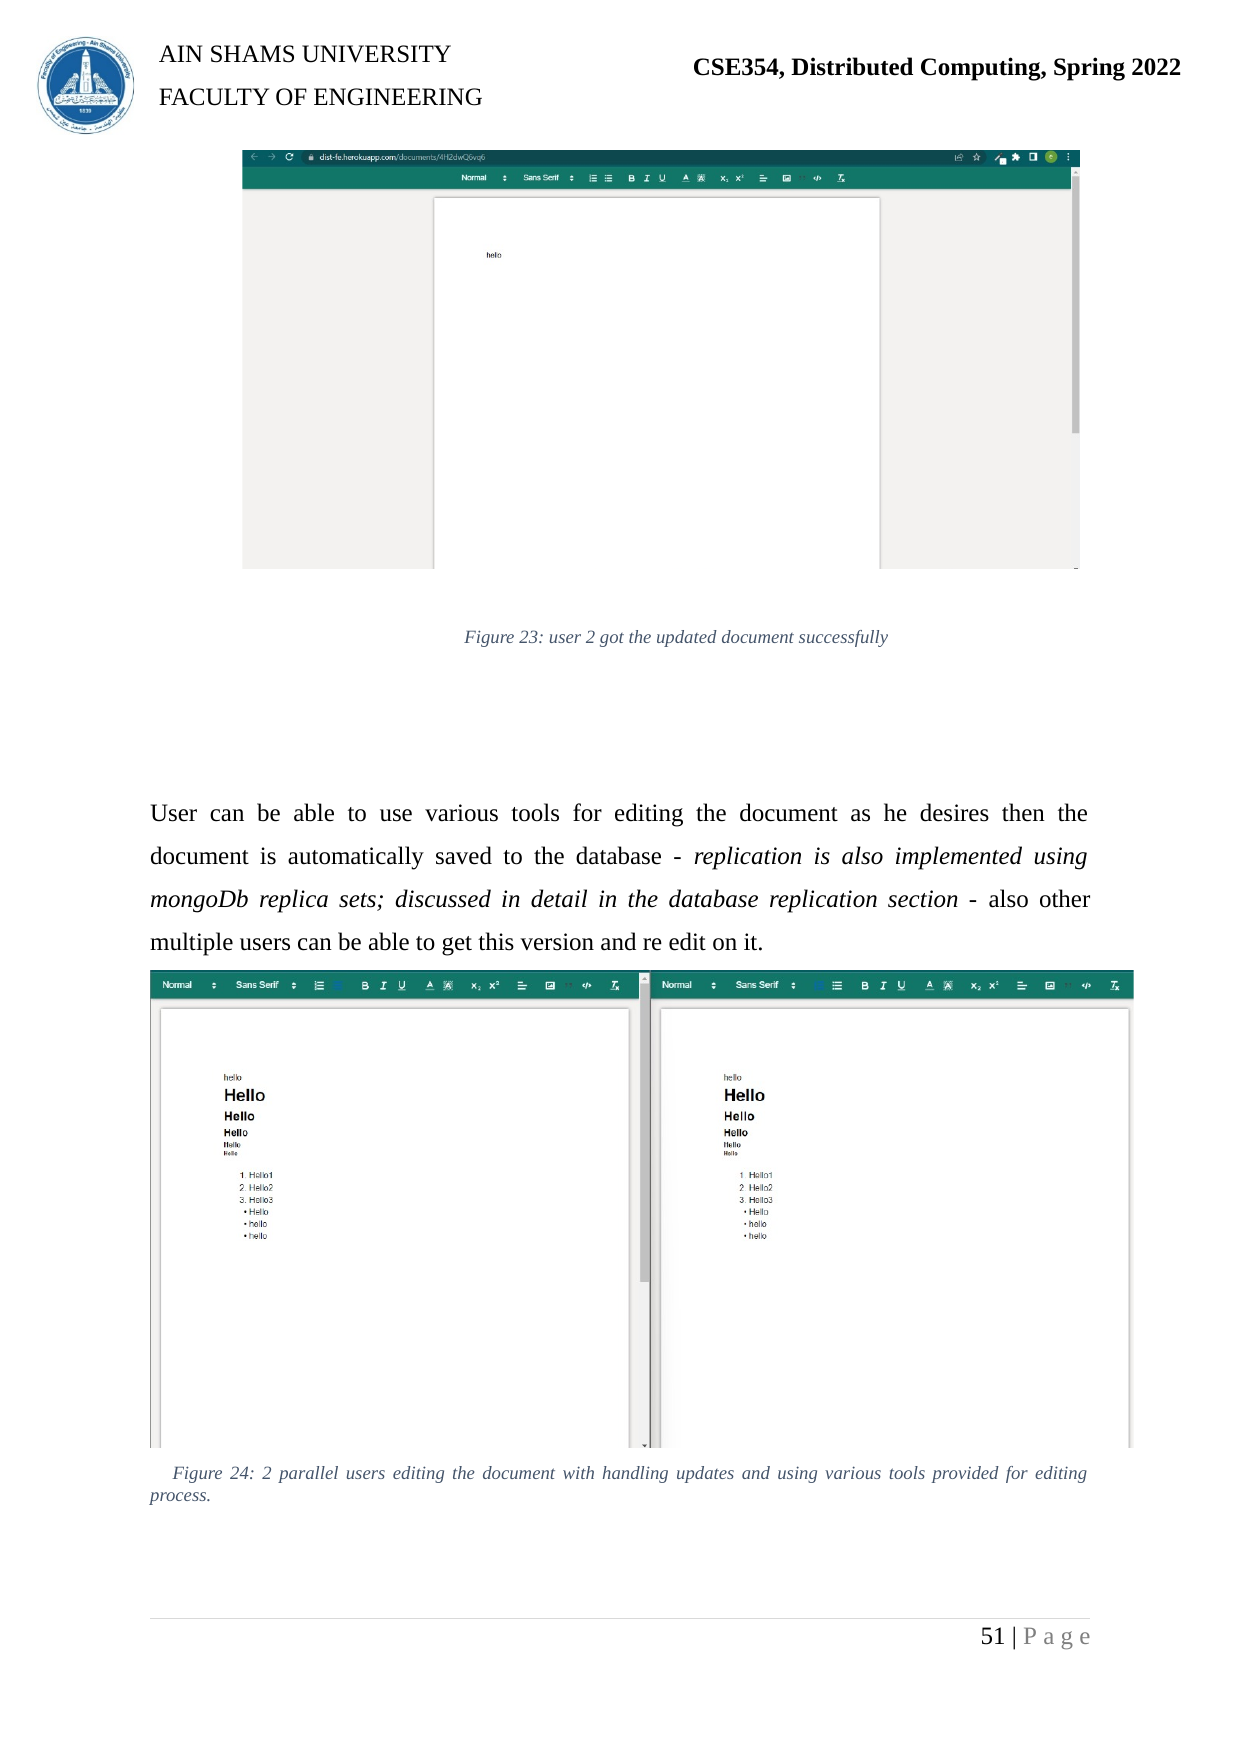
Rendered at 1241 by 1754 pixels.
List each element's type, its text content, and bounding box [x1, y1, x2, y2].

picture [242, 150, 1080, 569]
text User can be able to use various tools for editing the document as he desires then the document is automatically saved to the database - replication is also implemented using mongoDb replica sets; discussed in detail in the database replication section - also other multiple users can be able to get this version and re edit on it. [150, 798, 1090, 956]
picture [36, 36, 135, 135]
picture [150, 970, 1134, 1448]
